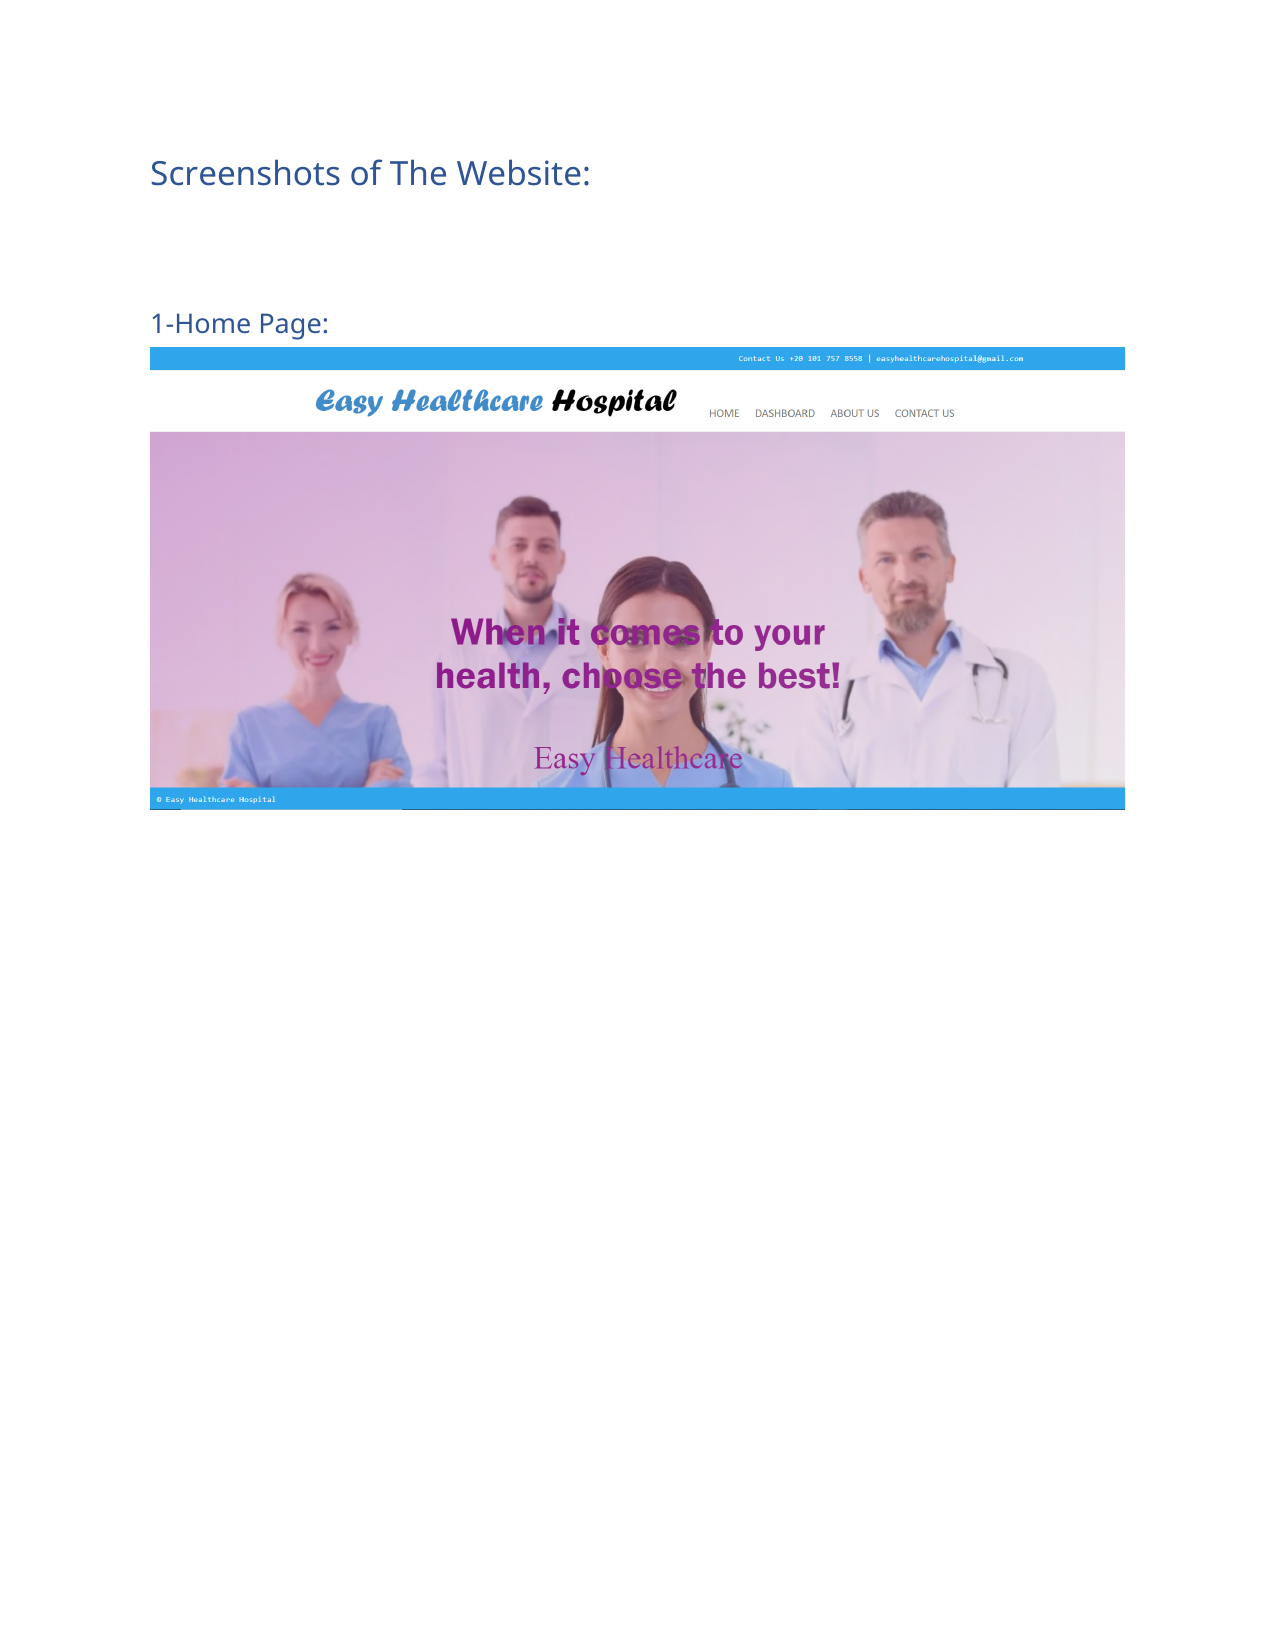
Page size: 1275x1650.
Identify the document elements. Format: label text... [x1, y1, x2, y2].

subtitle 1-Home Page: [150, 305, 1125, 342]
picture [150, 347, 1125, 810]
subtitle Screenshots of The Website: [150, 150, 1125, 195]
